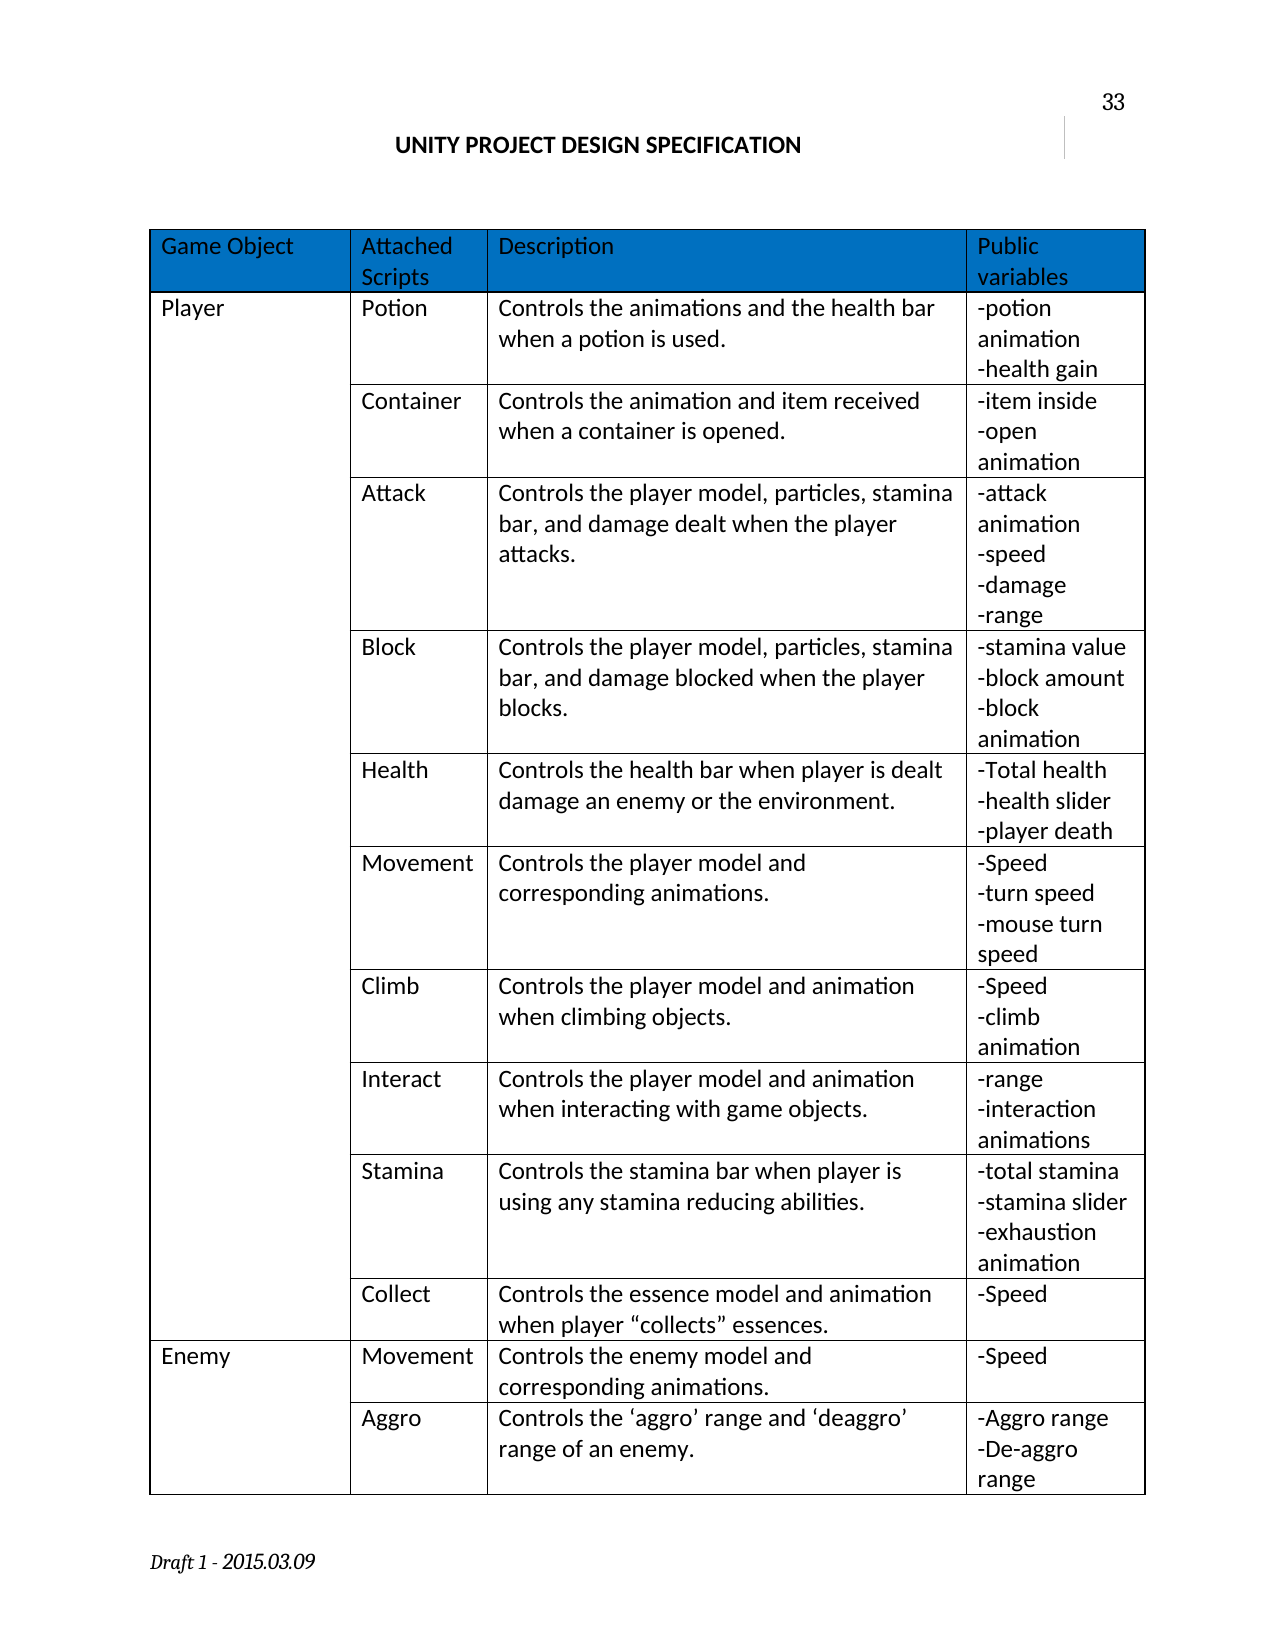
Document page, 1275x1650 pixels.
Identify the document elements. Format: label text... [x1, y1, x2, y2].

table_cell -Aggro range -De-aggro range [967, 1403, 1144, 1494]
table_header Attached Scripts [351, 230, 487, 291]
table_header Description [488, 230, 966, 291]
table_cell Controls the player model, particles, stamina bar, and damage dealt when the player attacks. [488, 478, 966, 630]
table_cell Controls the ‘aggro’ range and ‘deaggro’ range of an enemy. [488, 1403, 966, 1494]
table_cell Player [151, 293, 350, 1339]
table_cell Container [351, 385, 487, 477]
table_cell -Speed [967, 1279, 1144, 1339]
table_cell Climb [351, 970, 487, 1062]
table_cell -potion animation -health gain [967, 293, 1144, 384]
table_cell Aggro [351, 1403, 487, 1494]
table_cell Controls the animation and item received when a container is opened. [488, 385, 966, 477]
table_cell Attack [351, 478, 487, 630]
table_cell Controls the enemy model and corresponding animations. [488, 1341, 966, 1402]
table_cell Controls the player model and animation when interacting with game objects. [488, 1063, 966, 1154]
table_cell Controls the essence model and animation when player “collects” essences. [488, 1279, 966, 1339]
table_cell -Speed -climb animation [967, 970, 1144, 1062]
table_cell Enemy [151, 1341, 350, 1494]
table_cell Movement [351, 1341, 487, 1402]
table_cell Potion [351, 293, 487, 384]
table_cell Controls the player model, particles, stamina bar, and damage blocked when the player blocks. [488, 631, 966, 753]
table_cell Controls the player model and corresponding animations. [488, 847, 966, 969]
table_cell -item inside -open animation [967, 385, 1144, 477]
table_cell -total stamina -stamina slider -exhaustion animation [967, 1155, 1144, 1277]
table_cell -Total health -health slider -player death [967, 754, 1144, 846]
table_cell Interact [351, 1063, 487, 1154]
table_cell -Speed [967, 1341, 1144, 1402]
table_cell Movement [351, 847, 487, 969]
table_cell Controls the stamina bar when player is using any stamina reducing abilities. [488, 1155, 966, 1277]
table_cell -Speed -turn speed -mouse turn speed [967, 847, 1144, 969]
table_cell Controls the player model and animation when climbing objects. [488, 970, 966, 1062]
table_cell Controls the health bar when player is dealt damage an enemy or the environment. [488, 754, 966, 846]
table_header Public variables [967, 230, 1144, 291]
table_cell -attack animation -speed -damage -range [967, 478, 1144, 630]
table_cell -range -interaction animations [967, 1063, 1144, 1154]
table_header Game Object [151, 230, 350, 291]
table_cell Stamina [351, 1155, 487, 1277]
table_cell Controls the animations and the health bar when a potion is used. [488, 293, 966, 384]
table_cell Block [351, 631, 487, 753]
table_cell Collect [351, 1279, 487, 1339]
table_cell -stamina value -block amount -block animation [967, 631, 1144, 753]
table_cell Health [351, 754, 487, 846]
